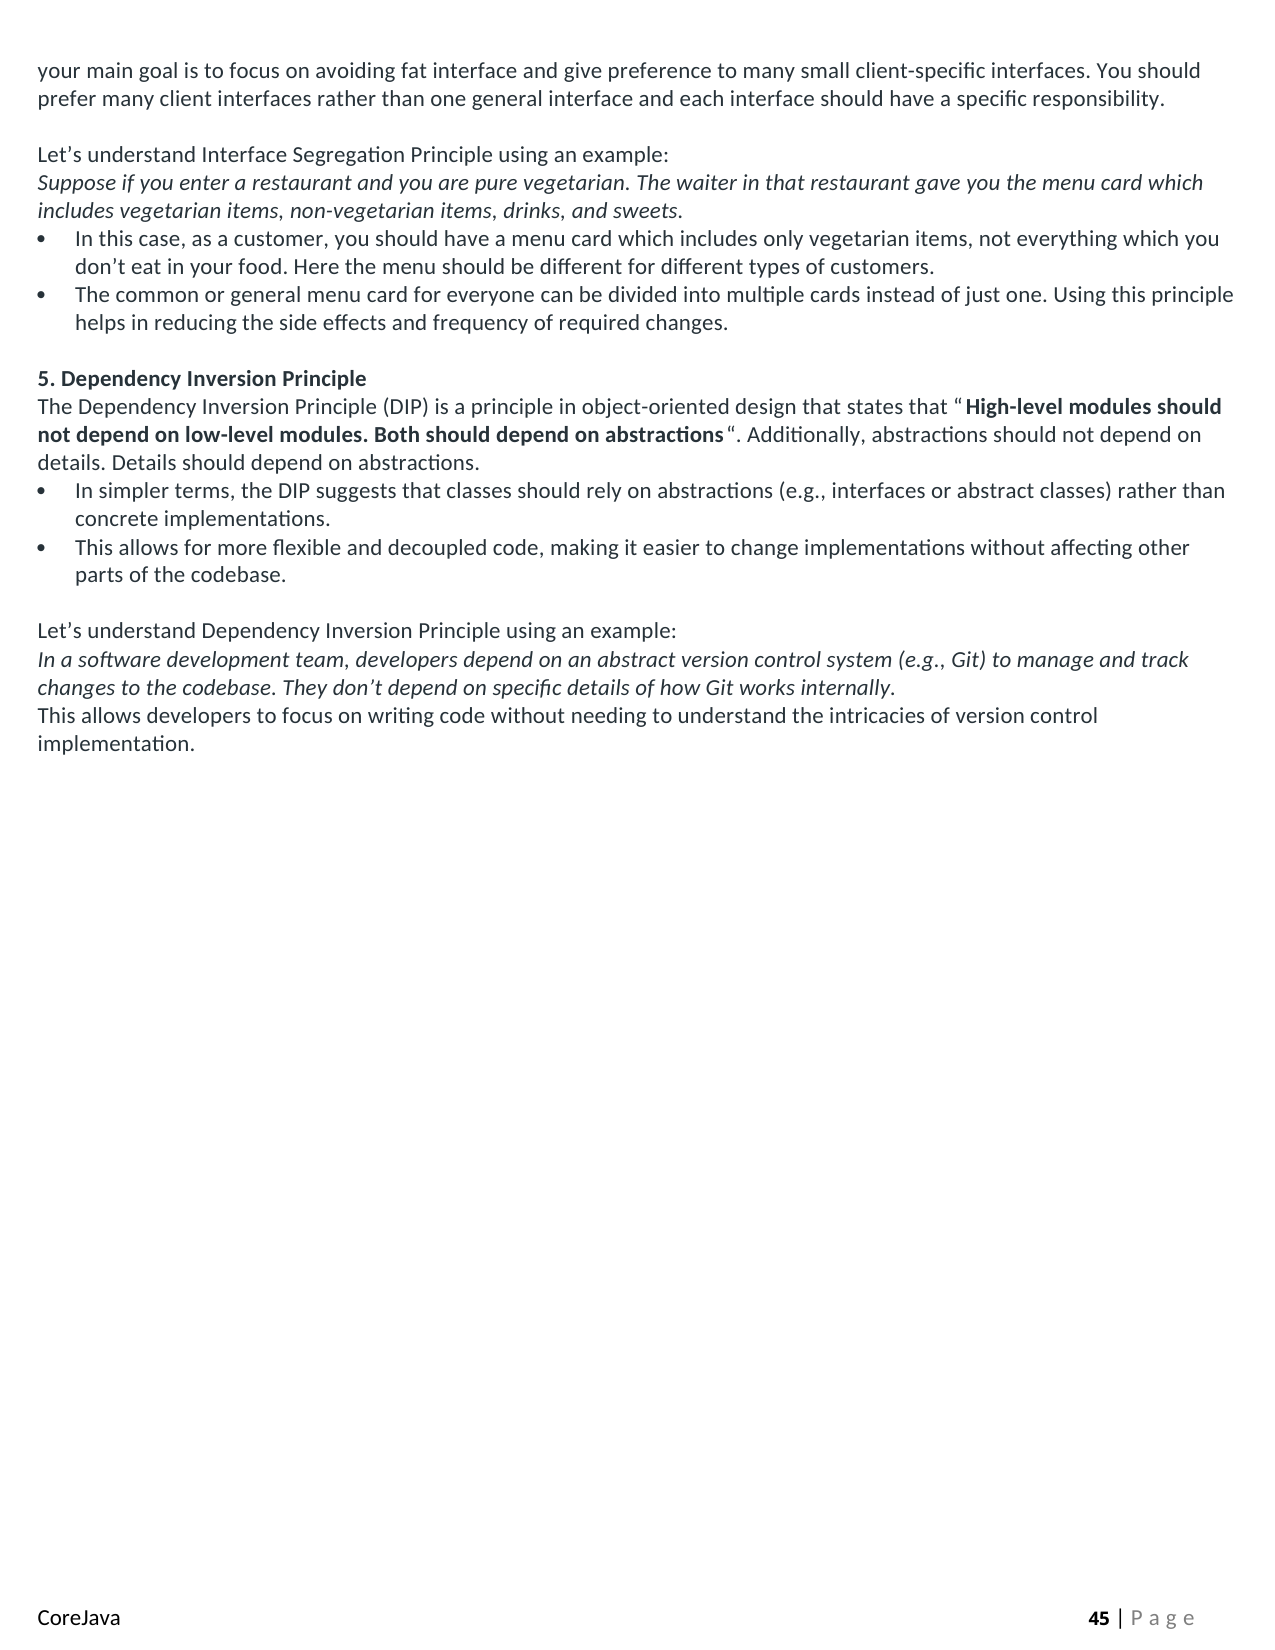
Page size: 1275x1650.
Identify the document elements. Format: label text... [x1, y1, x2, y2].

list This allows for more flexible and decoupled code, making it easier to change implementations without affecting other parts of the codebase. [37, 533, 1237, 589]
text In a software development team, developers depend on an abstract version control system (e.g., Git) to manage and track changes to the codebase. They don’t depend on specific details of how Git works internally. [37, 645, 1237, 701]
text Let’s understand Dependency Inversion Principle using an example: [37, 617, 1237, 645]
text Suppose if you enter a restaurant and you are pure vegetarian. The waiter in that restaurant gave you the menu card which includes vegetarian items, non-vegetarian items, drinks, and sweets. [37, 168, 1237, 224]
list In simpler terms, the DIP suggests that classes should rely on abstractions (e.g., interfaces or abstract classes) rather than concrete implementations. [37, 477, 1237, 533]
text This allows developers to focus on writing code without needing to understand the intricacies of version control implementation. [37, 701, 1237, 757]
text 5. Dependency Inversion Principle [37, 364, 1237, 392]
text The Dependency Inversion Principle (DIP) is a principle in object-oriented design that states that “High-level modules should not depend on low-level modules. Both should depend on abstractions“. Additionally, abstractions should not depend on details. Details should depend on abstractions. [37, 392, 1237, 477]
list The common or general menu card for everyone can be divided into multiple cards instead of just one. Using this principle helps in reducing the side effects and frequency of required changes. [37, 280, 1237, 364]
text Let’s understand Interface Segregation Principle using an example: [37, 140, 1237, 168]
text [37, 56, 1237, 112]
list In this case, as a customer, you should have a menu card which includes only vegetarian items, not everything which you don’t eat in your food. Here the menu should be different for different types of customers. [37, 224, 1237, 280]
